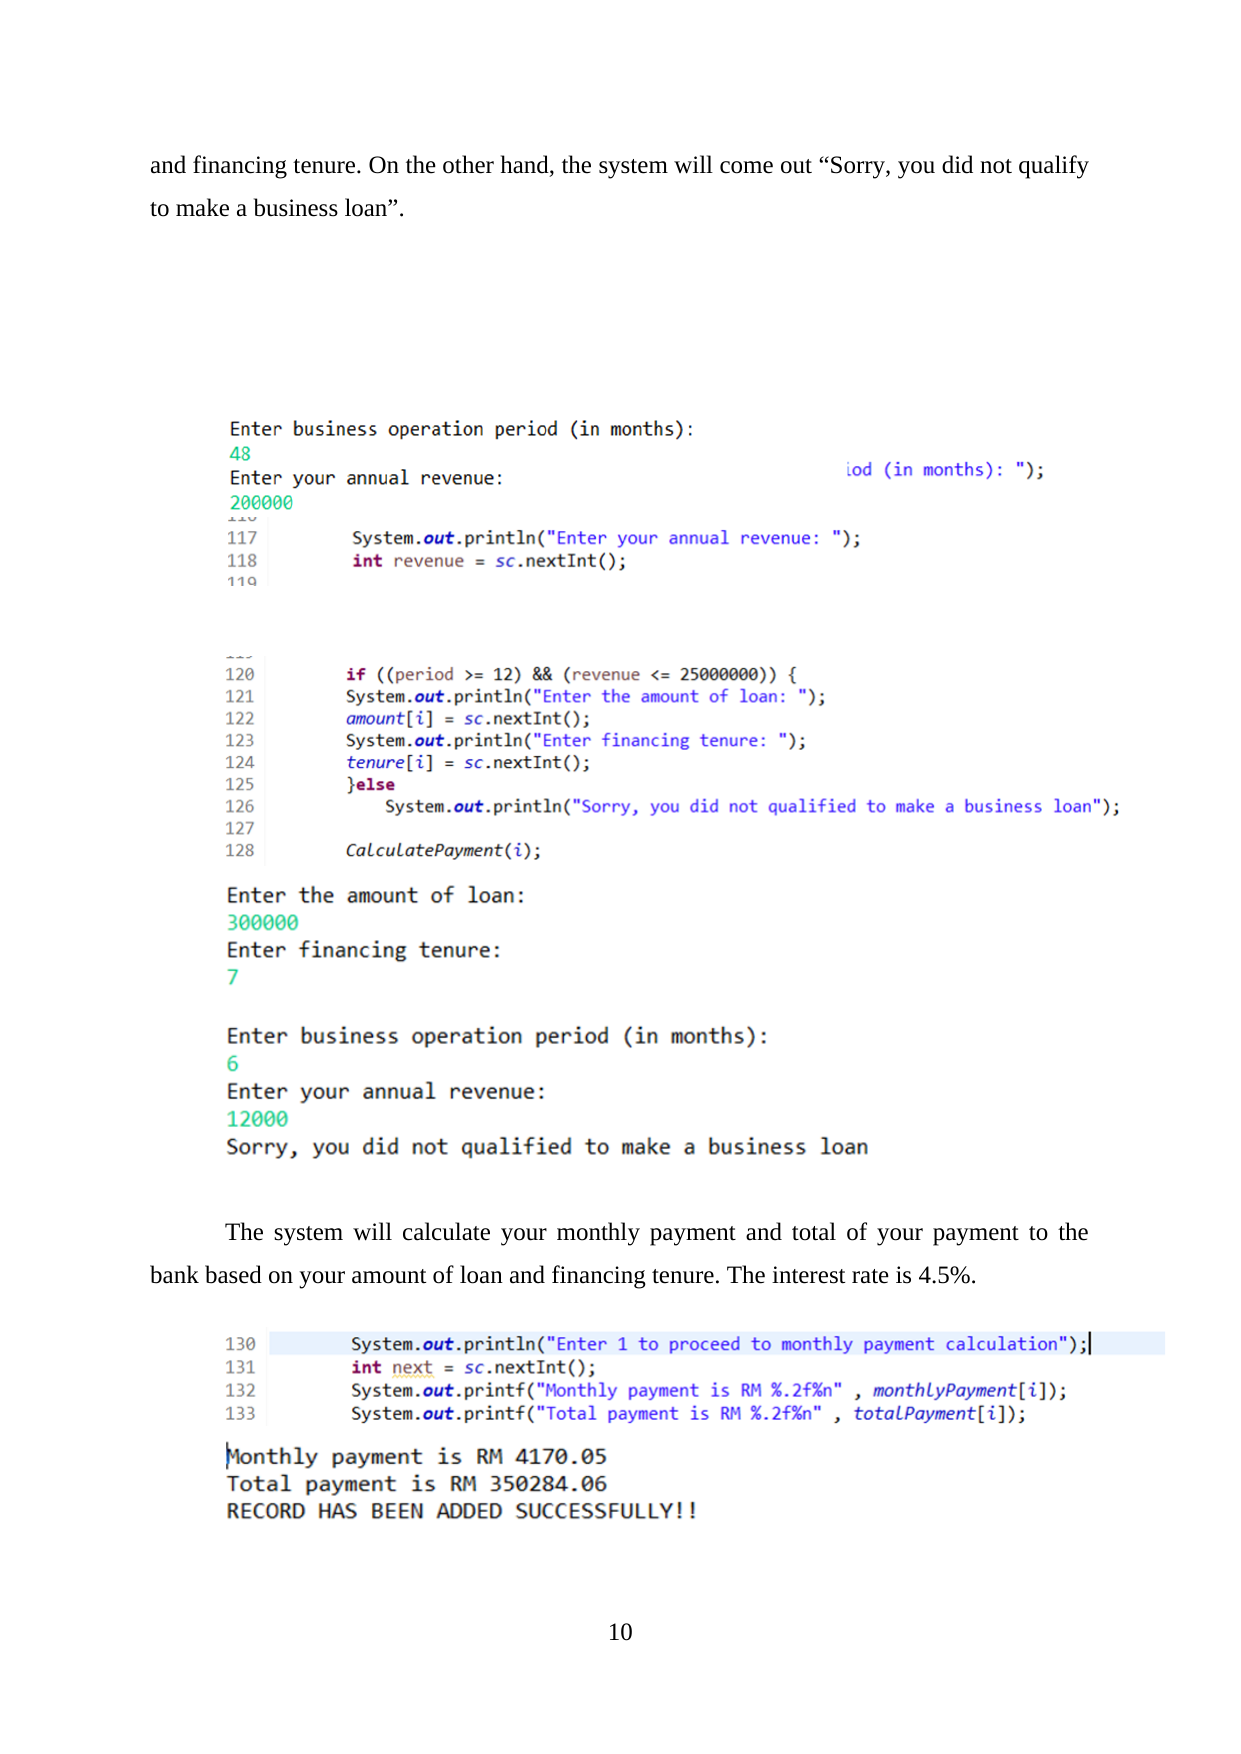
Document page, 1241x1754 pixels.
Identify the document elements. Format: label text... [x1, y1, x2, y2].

picture [225, 656, 1166, 866]
picture [228, 413, 1169, 586]
picture [225, 1438, 1067, 1551]
picture [225, 1327, 1166, 1426]
picture [225, 1018, 914, 1179]
picture [225, 878, 929, 1005]
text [150, 179, 1090, 222]
text The system will calculate your monthly payment and total of your payment to the bank based on your amount of loan and financing tenure. The interest rate is 4.5%. [150, 1217, 1090, 1288]
